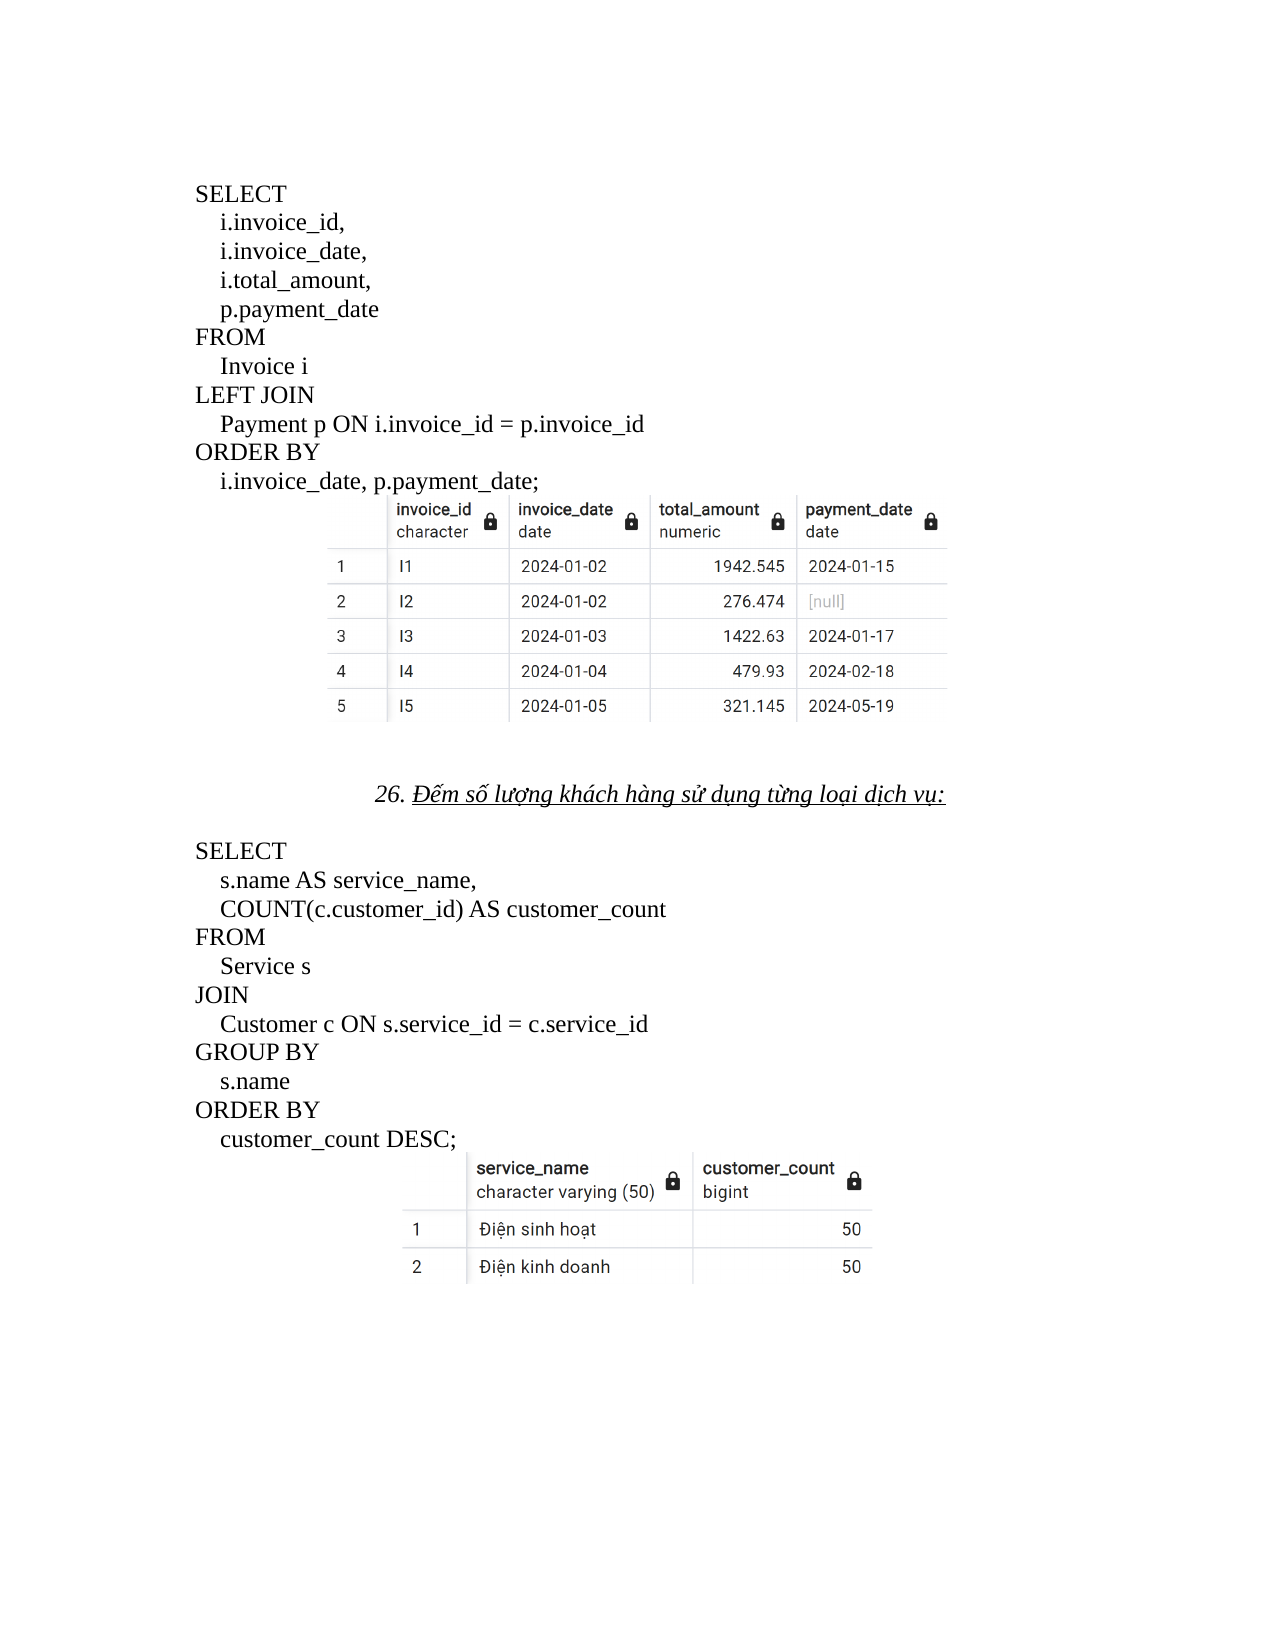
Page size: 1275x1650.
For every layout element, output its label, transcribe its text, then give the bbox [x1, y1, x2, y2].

text FROM [150, 922, 1125, 951]
text SELECT [150, 179, 1125, 207]
text COUNT(c.customer_id) AS customer_count [150, 894, 1125, 922]
text s.name AS service_name, [150, 865, 1125, 894]
text FROM [150, 322, 1125, 351]
text LEFT JOIN [150, 380, 1125, 409]
text i.invoice_date, p.payment_date; [150, 466, 1125, 495]
text i.total_amount, [150, 265, 1125, 294]
text SELECT [150, 836, 1125, 865]
text p.payment_date [150, 294, 1125, 322]
text GROUP BY [150, 1037, 1125, 1066]
text i.invoice_date, [150, 236, 1125, 265]
text ORDER BY [150, 437, 1125, 466]
text Customer c ON s.service_id = c.service_id [150, 1009, 1125, 1037]
text JOIN [150, 980, 1125, 1009]
text s.name [150, 1066, 1125, 1095]
text ORDER BY [150, 1095, 1125, 1124]
text i.invoice_id, [150, 207, 1125, 236]
text Payment p ON i.invoice_id = p.invoice_id [150, 409, 1125, 437]
text 26. Đếm số lượng khách hàng sử dụng từng loại dịch vụ: [150, 779, 1125, 807]
text Service s [150, 951, 1125, 980]
picture [402, 1152, 873, 1284]
picture [327, 495, 948, 722]
text customer_count DESC; [150, 1124, 1125, 1152]
text Invoice i [150, 351, 1125, 380]
